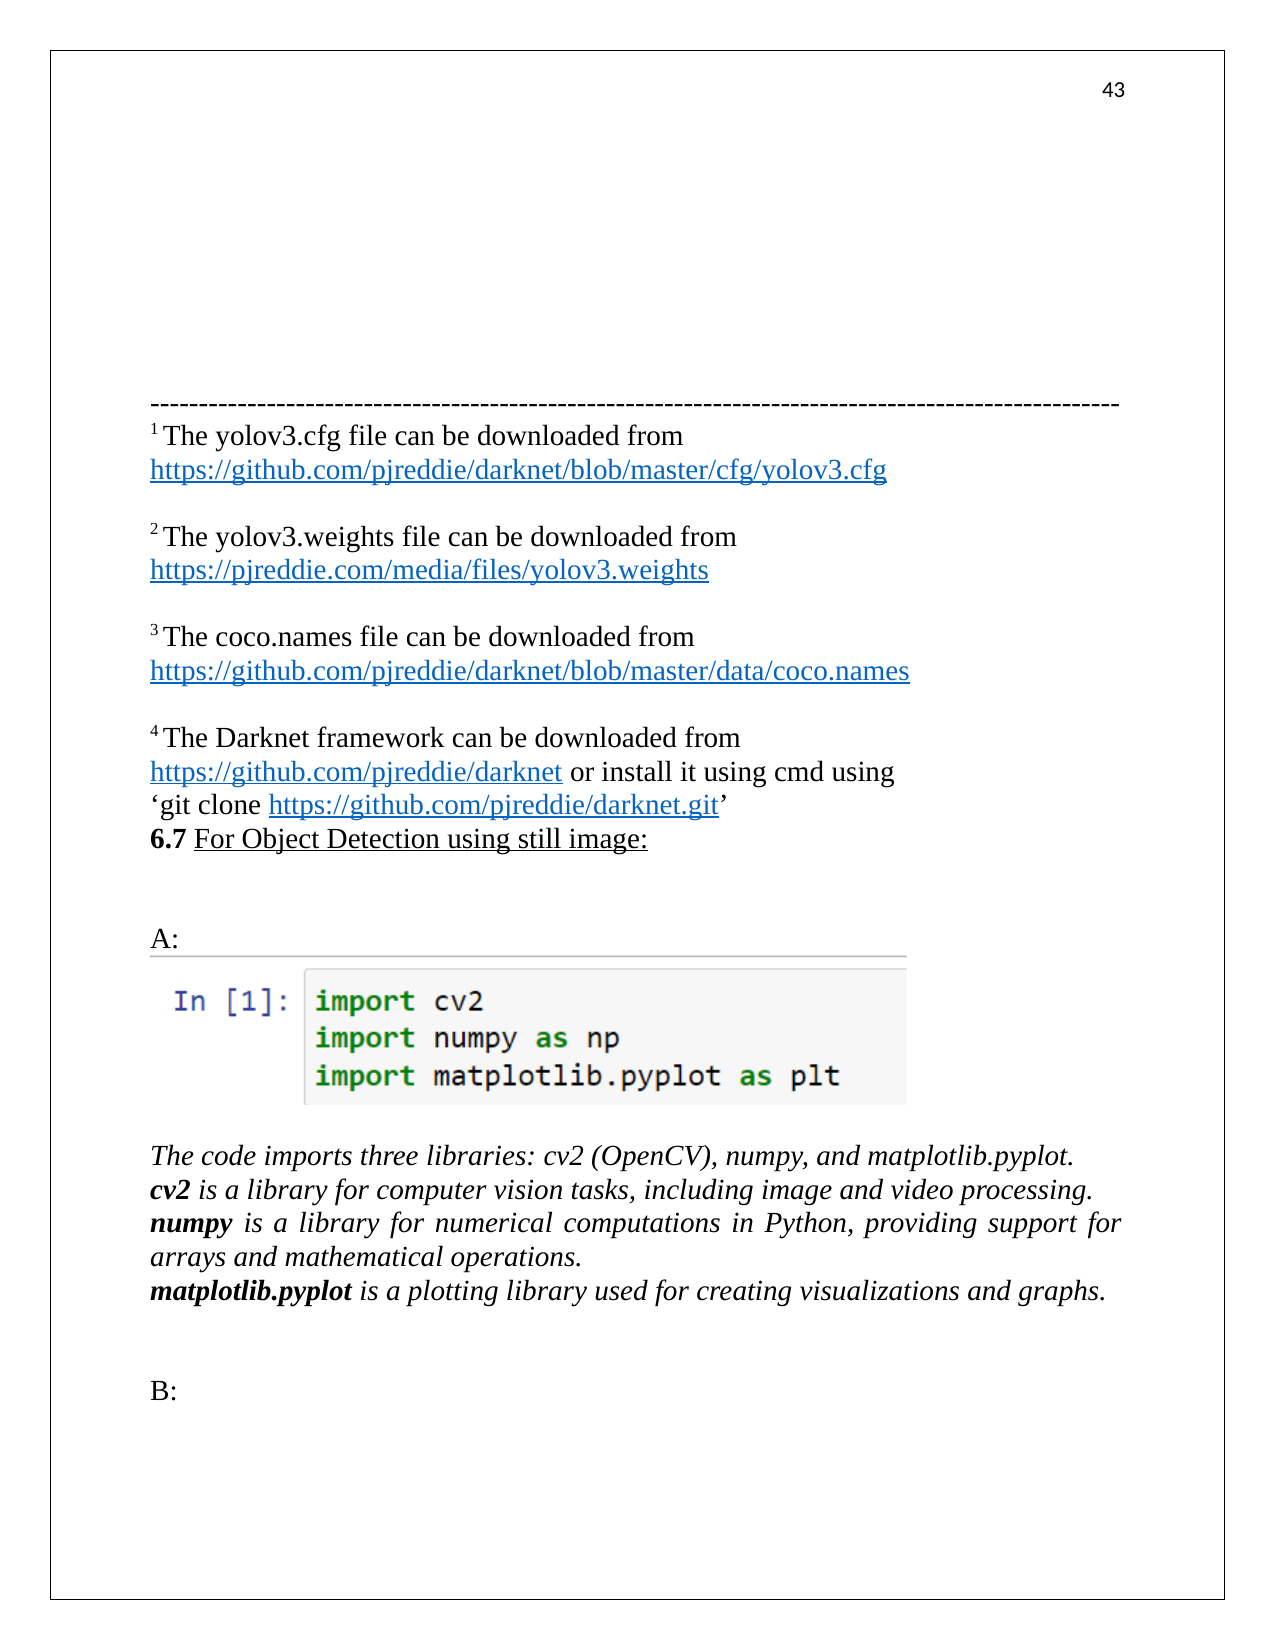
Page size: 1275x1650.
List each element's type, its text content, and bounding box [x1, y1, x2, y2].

text The code imports three libraries: cv2 (OpenCV), numpy, and matplotlib.pyplot. [150, 1138, 1125, 1172]
text numpy is a library for numerical computations in Python, providing support for arrays and mathematical operations. [150, 1206, 1125, 1273]
text 3 The coco.names file can be downloaded from https://github.com/pjreddie/darknet/blob/master/data/coco.names [150, 619, 1125, 687]
text 6.7 For Object Detection using still image: [150, 821, 1125, 854]
text matplotlib.pyplot is a plotting library used for creating visualizations and graphs. [150, 1273, 1125, 1306]
text ‘git clone https://github.com/pjreddie/darknet.git’ [150, 787, 1125, 821]
text A: [150, 921, 1125, 955]
text 2 The yolov3.weights file can be downloaded from https://pjreddie.com/media/files/yolov3.weights [150, 519, 1125, 586]
text ---------------------------------------------------------------------------------------------------- [150, 385, 1125, 418]
text 1 The yolov3.cfg file can be downloaded from https://github.com/pjreddie/darknet/blob/master/cfg/yolov3.cfg [150, 418, 1125, 485]
text 4 The Darknet framework can be downloaded from https://github.com/pjreddie/darknet or install it using cmd using [150, 720, 1125, 787]
text cv2 is a library for computer vision tasks, including image and video processing. [150, 1172, 1125, 1206]
text B: [150, 1373, 1125, 1407]
picture [150, 955, 907, 1105]
